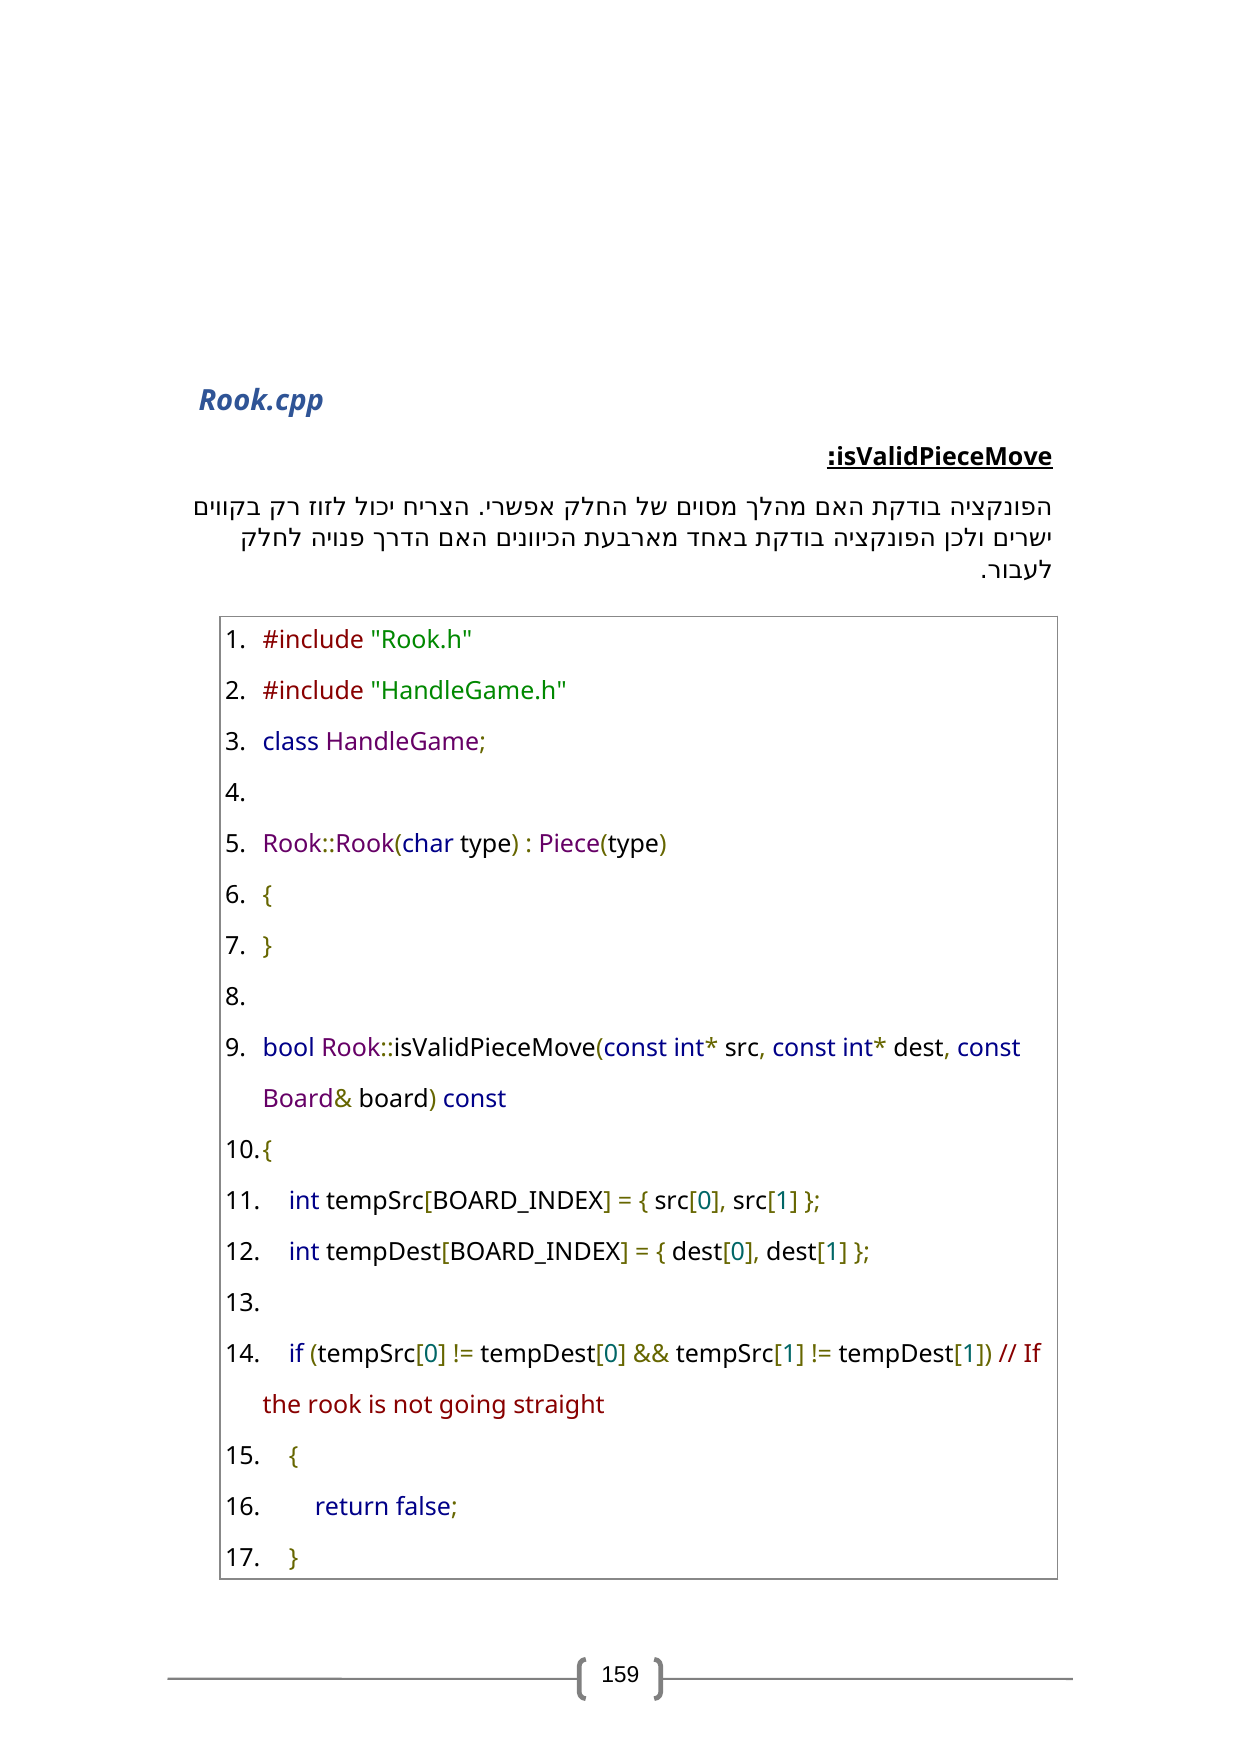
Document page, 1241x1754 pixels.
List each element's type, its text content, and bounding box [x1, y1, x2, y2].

list int tempDest[BOARD_INDEX] = { dest[0], dest[1] }; [221, 1228, 1057, 1268]
subtitle Rook.cpp [187, 379, 1053, 419]
list int tempSrc[BOARD_INDEX] = { src[0], src[1] }; [221, 1177, 1057, 1217]
list { [221, 1432, 1057, 1472]
list } [221, 922, 1057, 962]
list #include "Rook.h" [221, 617, 1057, 655]
list class HandleGame; [221, 718, 1057, 757]
list #include "HandleGame.h" [221, 667, 1057, 706]
list return false; [221, 1483, 1057, 1523]
list Rook::Rook(char type) : Piece(type) [221, 820, 1057, 859]
list { [221, 1126, 1057, 1166]
list { [221, 871, 1057, 911]
text isValidPieceMove: [187, 439, 1053, 473]
list } [221, 1534, 1057, 1578]
text הפונקציה בודקת האם מהלך מסוים של החלק אפשרי. הצריח יכול לזוז רק בקווים ישרים ולכן הפונקציה בודקת באחד מארבעת הכיוונים האם הדרך פנויה לחלק לעבור. [187, 492, 1053, 584]
list if (tempSrc[0] != tempDest[0] && tempSrc[1] != tempDest[1]) // If the rook is not going straight [221, 1330, 1057, 1421]
list bool Rook::isValidPieceMove(const int* src, const int* dest, const Board& board) const [221, 1024, 1057, 1115]
